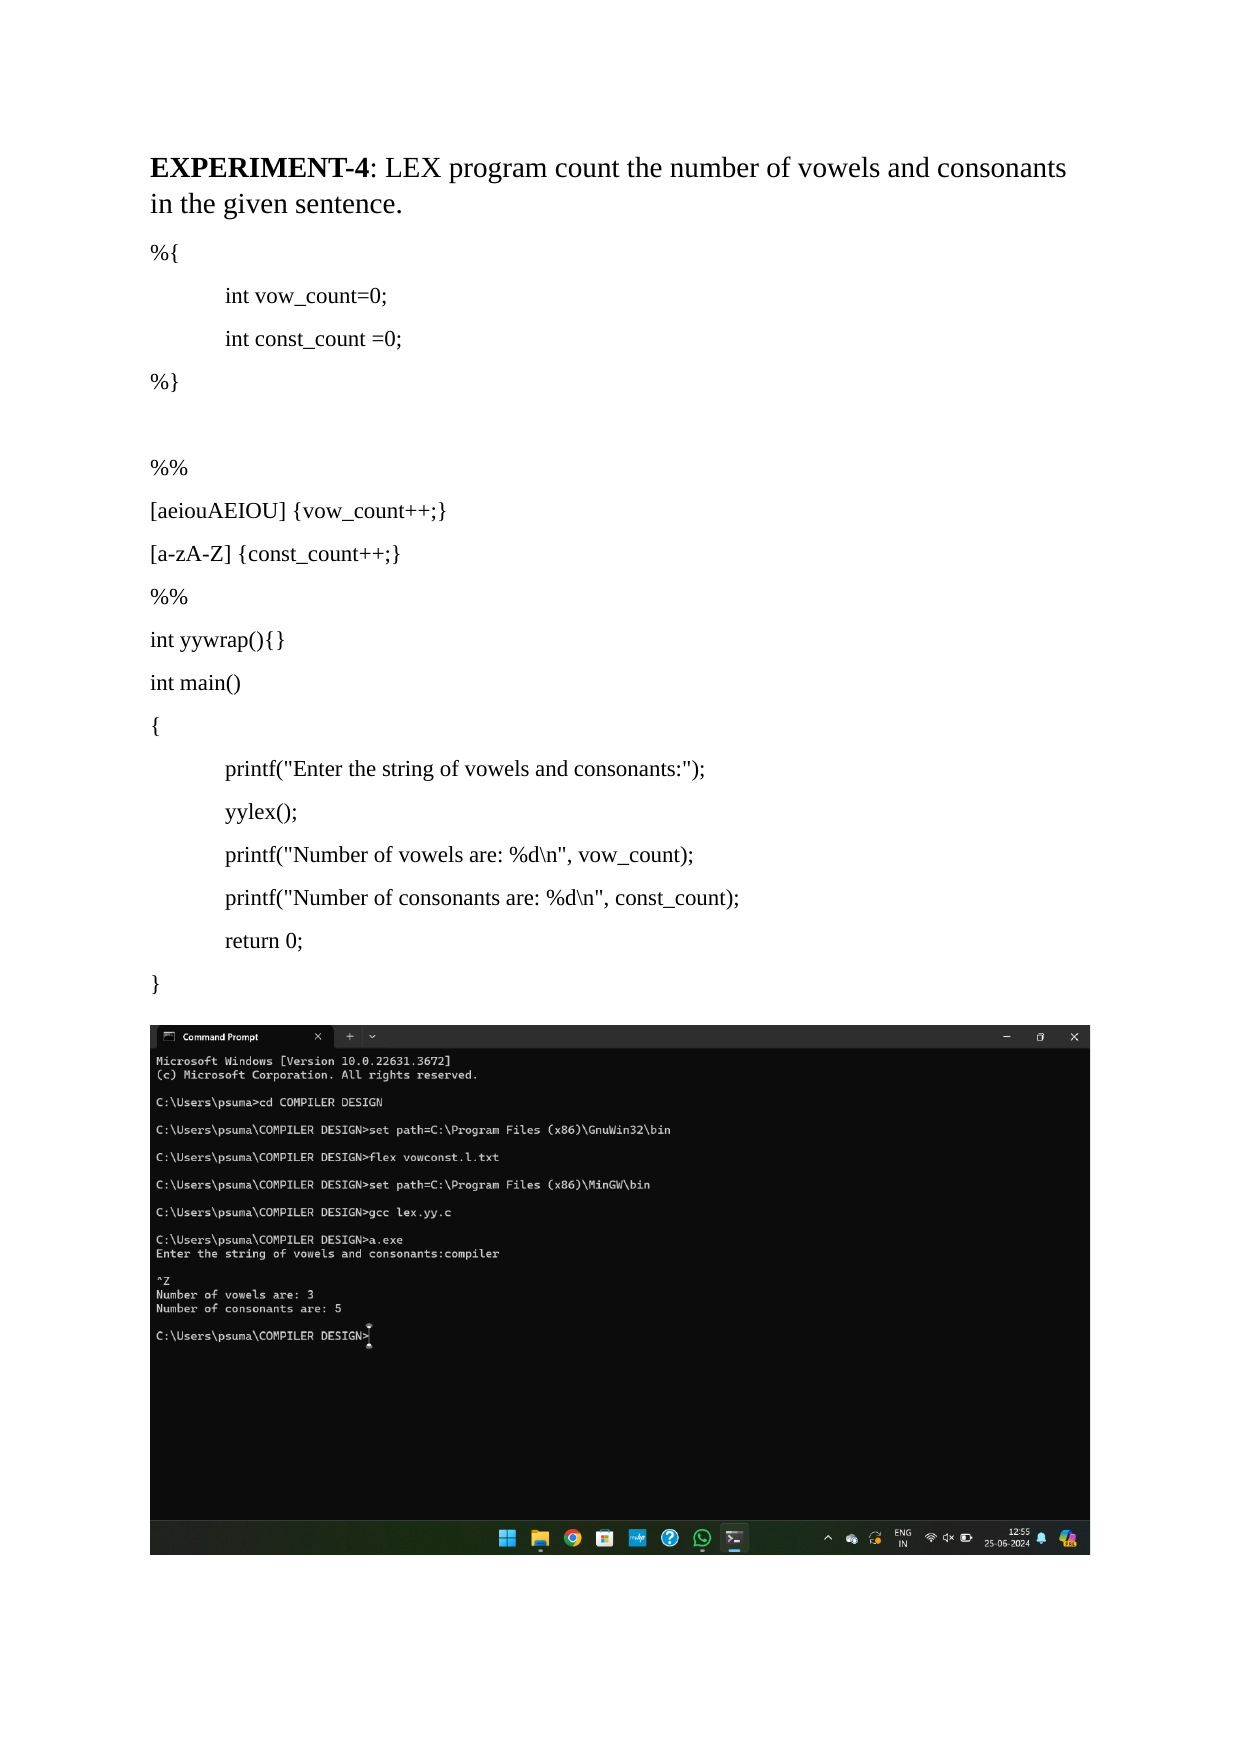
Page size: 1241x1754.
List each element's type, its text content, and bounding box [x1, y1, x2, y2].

text %} [150, 368, 1090, 394]
text %% [150, 454, 1090, 480]
text yylex(); [150, 798, 1090, 824]
text printf("Number of consonants are: %d\n", const_count); [150, 884, 1090, 911]
picture [150, 1025, 1091, 1555]
text } [150, 970, 1090, 997]
text int yywrap(){} [150, 626, 1090, 652]
text int const_count =0; [150, 325, 1090, 351]
text %{ [150, 239, 1090, 265]
text return 0; [150, 927, 1090, 954]
text printf("Number of vowels are: %d\n", vow_count); [150, 841, 1090, 868]
text [aeiouAEIOU] {vow_count++;} [150, 497, 1090, 523]
text [a-zA-Z] {const_count++;} [150, 540, 1090, 566]
text printf("Enter the string of vowels and consonants:"); [150, 755, 1090, 782]
text { [150, 712, 1090, 738]
text %% [150, 583, 1090, 609]
text int vow_count=0; [150, 282, 1090, 308]
text EXPERIMENT-4: LEX program count the number of vowels and consonants in the given sentence. [150, 150, 1090, 220]
text int main() [150, 669, 1090, 696]
